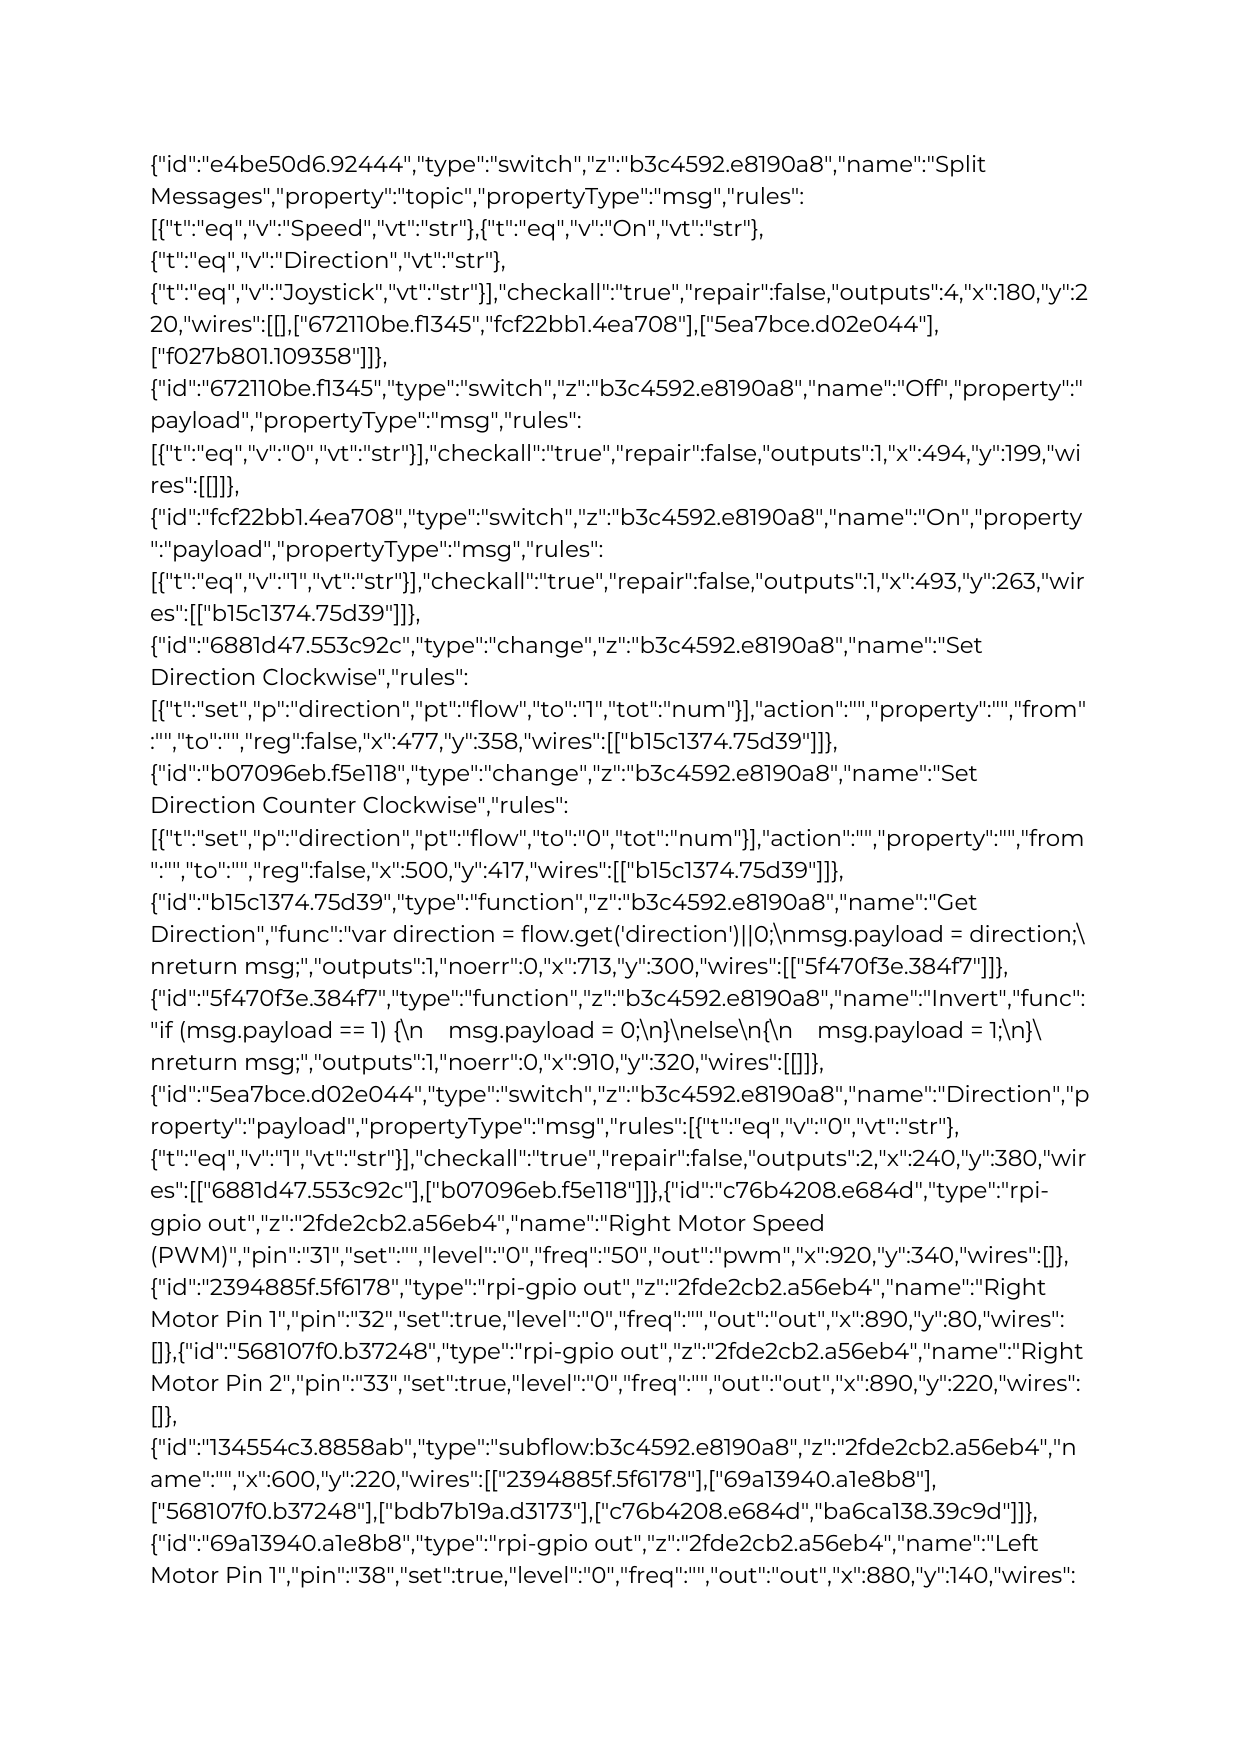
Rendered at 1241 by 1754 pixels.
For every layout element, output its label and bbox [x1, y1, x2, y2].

text [150, 150, 1090, 1589]
